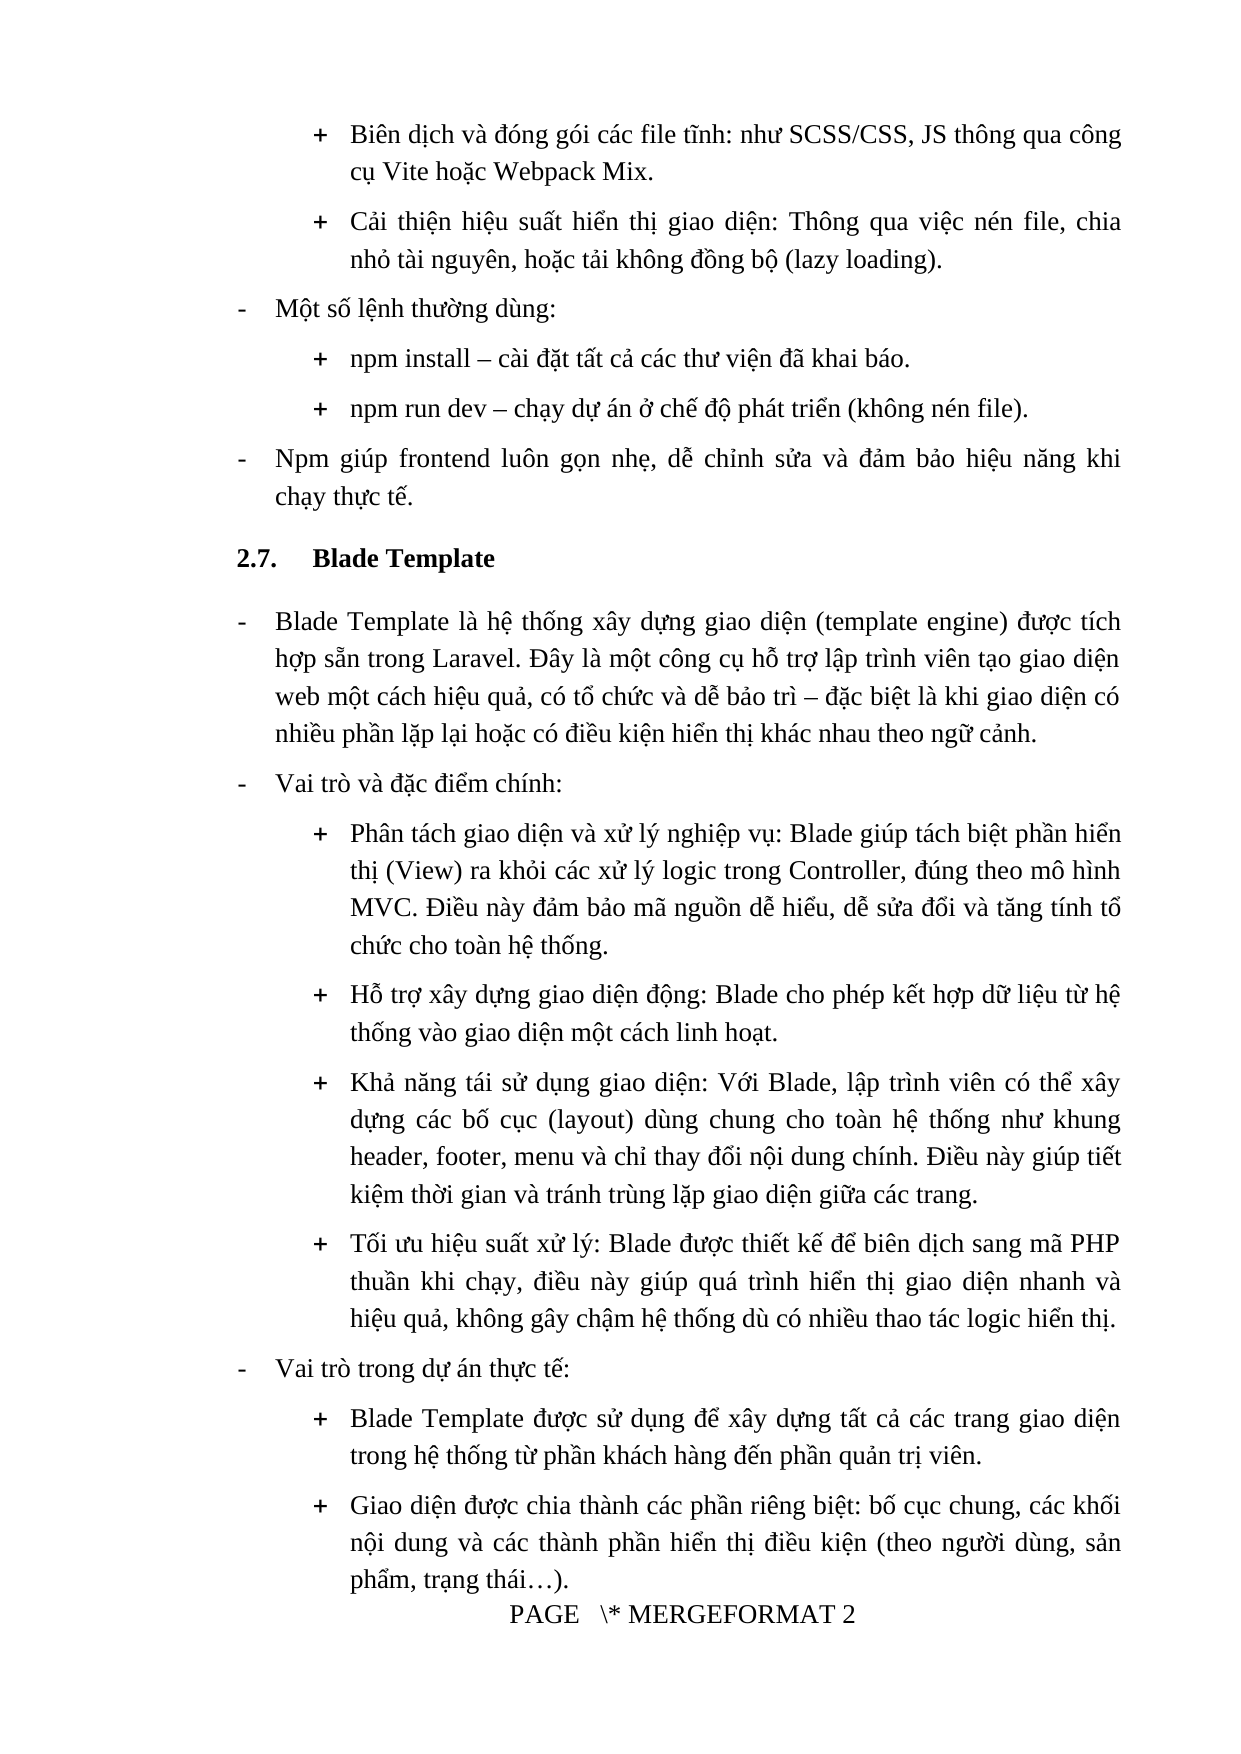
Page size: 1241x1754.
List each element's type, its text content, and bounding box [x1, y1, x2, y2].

subtitle Blade Template [192, 542, 1122, 573]
text npm run dev – chạy dự án ở chế độ phát triển (không nén file). [312, 392, 1122, 423]
text Vai trò trong dự án thực tế: [237, 1352, 1122, 1383]
text Blade Template là hệ thống xây dựng giao diện (template engine) được tích hợp sẵn trong Laravel. Đây là một công cụ hỗ trợ lập trình viên tạo giao diện web một cách hiệu quả, có tổ chức và dễ bảo trì – đặc biệt là khi giao diện có nhiều phần lặp lại hoặc có điều kiện hiển thị khác nhau theo ngữ cảnh. [237, 605, 1122, 748]
text npm install – cài đặt tất cả các thư viện đã khai báo. [312, 342, 1122, 373]
text Phân tách giao diện và xử lý nghiệp vụ: Blade giúp tách biệt phần hiển thị (View) ra khỏi các xử lý logic trong Controller, đúng theo mô hình MVC. Điều này đảm bảo mã nguồn dễ hiểu, dễ sửa đổi và tăng tính tổ chức cho toàn hệ thống. [312, 817, 1122, 960]
text Tối ưu hiệu suất xử lý: Blade được thiết kế để biên dịch sang mã PHP thuần khi chạy, điều này giúp quá trình hiển thị giao diện nhanh và hiệu quả, không gây chậm hệ thống dù có nhiều thao tác logic hiển thị. [312, 1227, 1122, 1333]
text Biên dịch và đóng gói các file tĩnh: như SCSS/CSS, JS thông qua công cụ Vite hoặc Webpack Mix. [312, 118, 1122, 187]
text Npm giúp frontend luôn gọn nhẹ, dễ chỉnh sửa và đảm bảo hiệu năng khi chạy thực tế. [237, 442, 1122, 511]
text Blade Template được sử dụng để xây dựng tất cả các trang giao diện trong hệ thống từ phần khách hàng đến phần quản trị viên. [312, 1402, 1122, 1470]
text Một số lệnh thường dùng: [237, 292, 1122, 324]
text Giao diện được chia thành các phần riêng biệt: bố cục chung, các khối nội dung và các thành phần hiển thị điều kiện (theo người dùng, sản phẩm, trạng thái…). [312, 1489, 1122, 1595]
text Cải thiện hiệu suất hiển thị giao diện: Thông qua việc nén file, chia nhỏ tài nguyên, hoặc tải không đồng bộ (lazy loading). [312, 205, 1122, 274]
text Khả năng tái sử dụng giao diện: Với Blade, lập trình viên có thể xây dựng các bố cục (layout) dùng chung cho toàn hệ thống như khung header, footer, menu và chỉ thay đổi nội dung chính. Điều này giúp tiết kiệm thời gian và tránh trùng lặp giao diện giữa các trang. [312, 1066, 1122, 1209]
text Vai trò và đặc điểm chính: [237, 767, 1122, 798]
text Hỗ trợ xây dựng giao diện động: Blade cho phép kết hợp dữ liệu từ hệ thống vào giao diện một cách linh hoạt. [312, 978, 1122, 1047]
